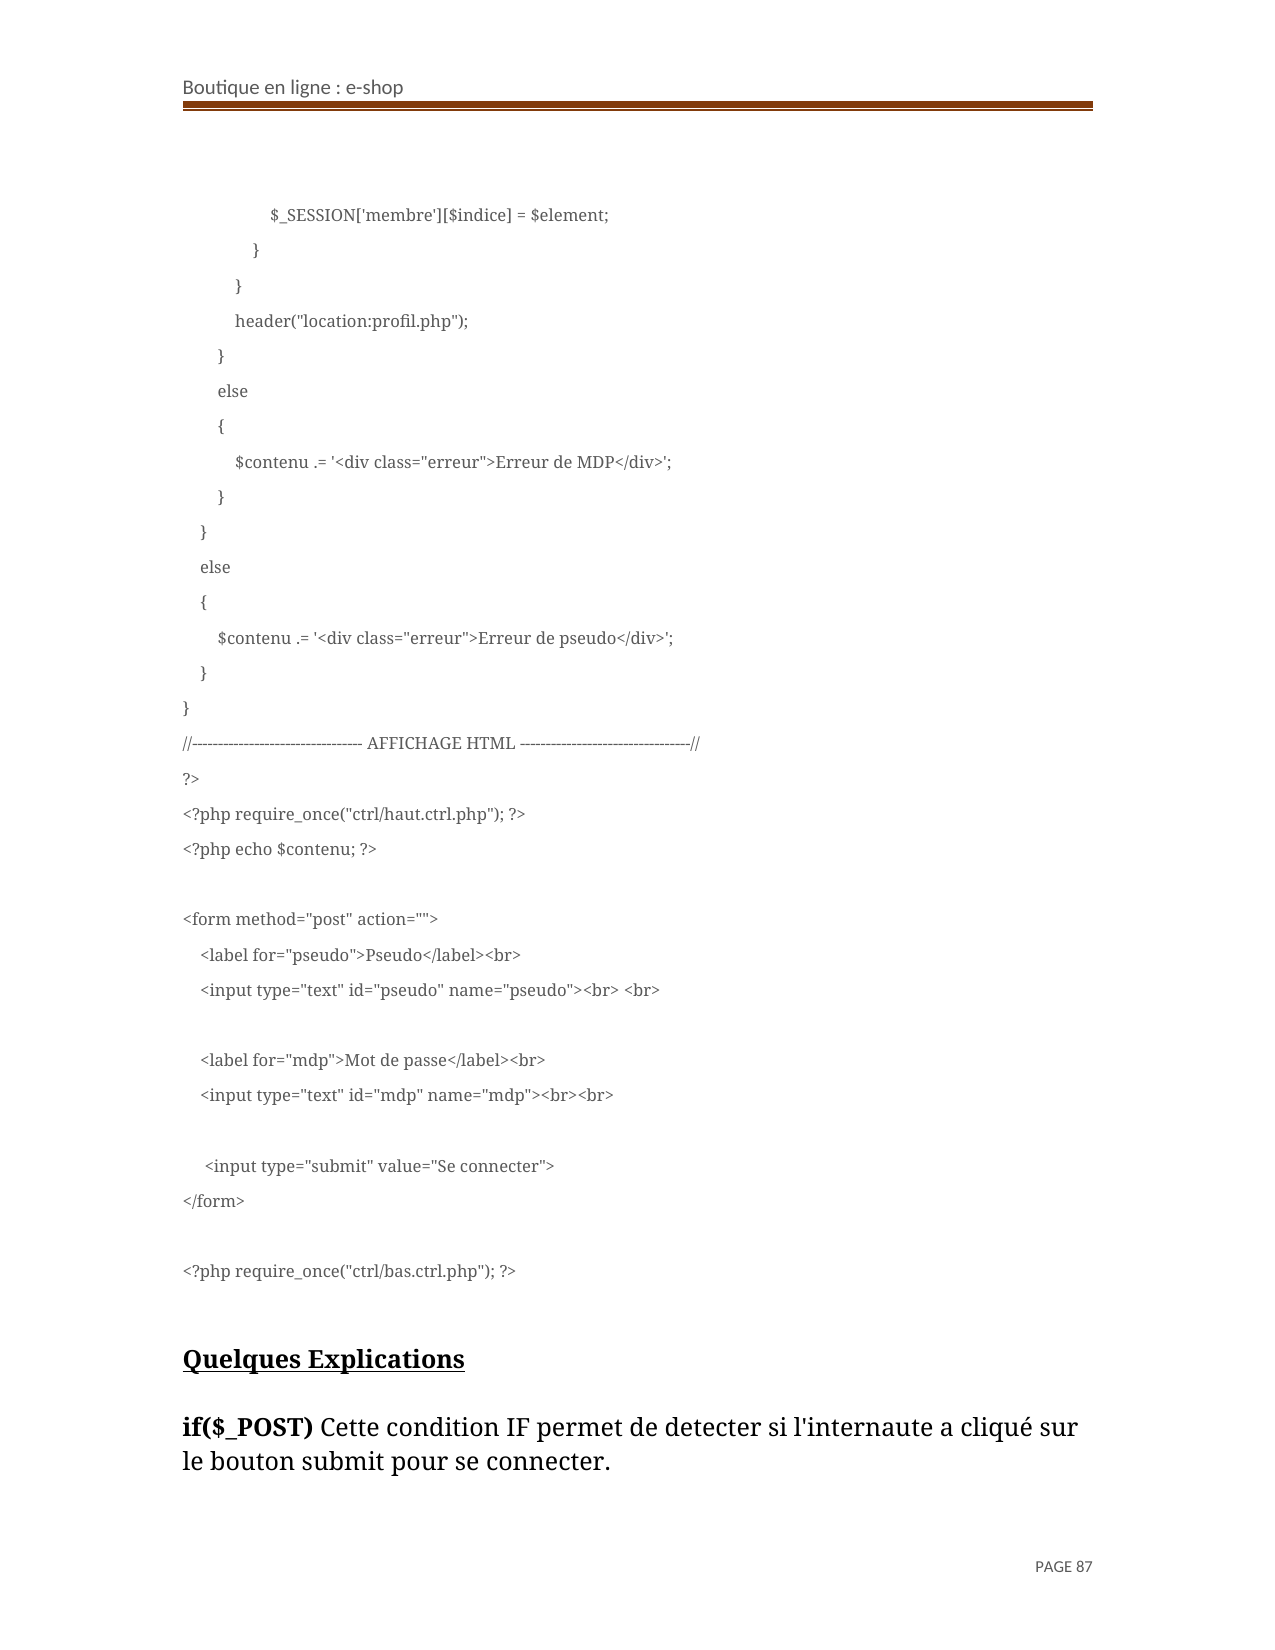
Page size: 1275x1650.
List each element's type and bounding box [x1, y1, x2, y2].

table_header [183, 191, 1275, 1295]
text [182, 1308, 1093, 1478]
